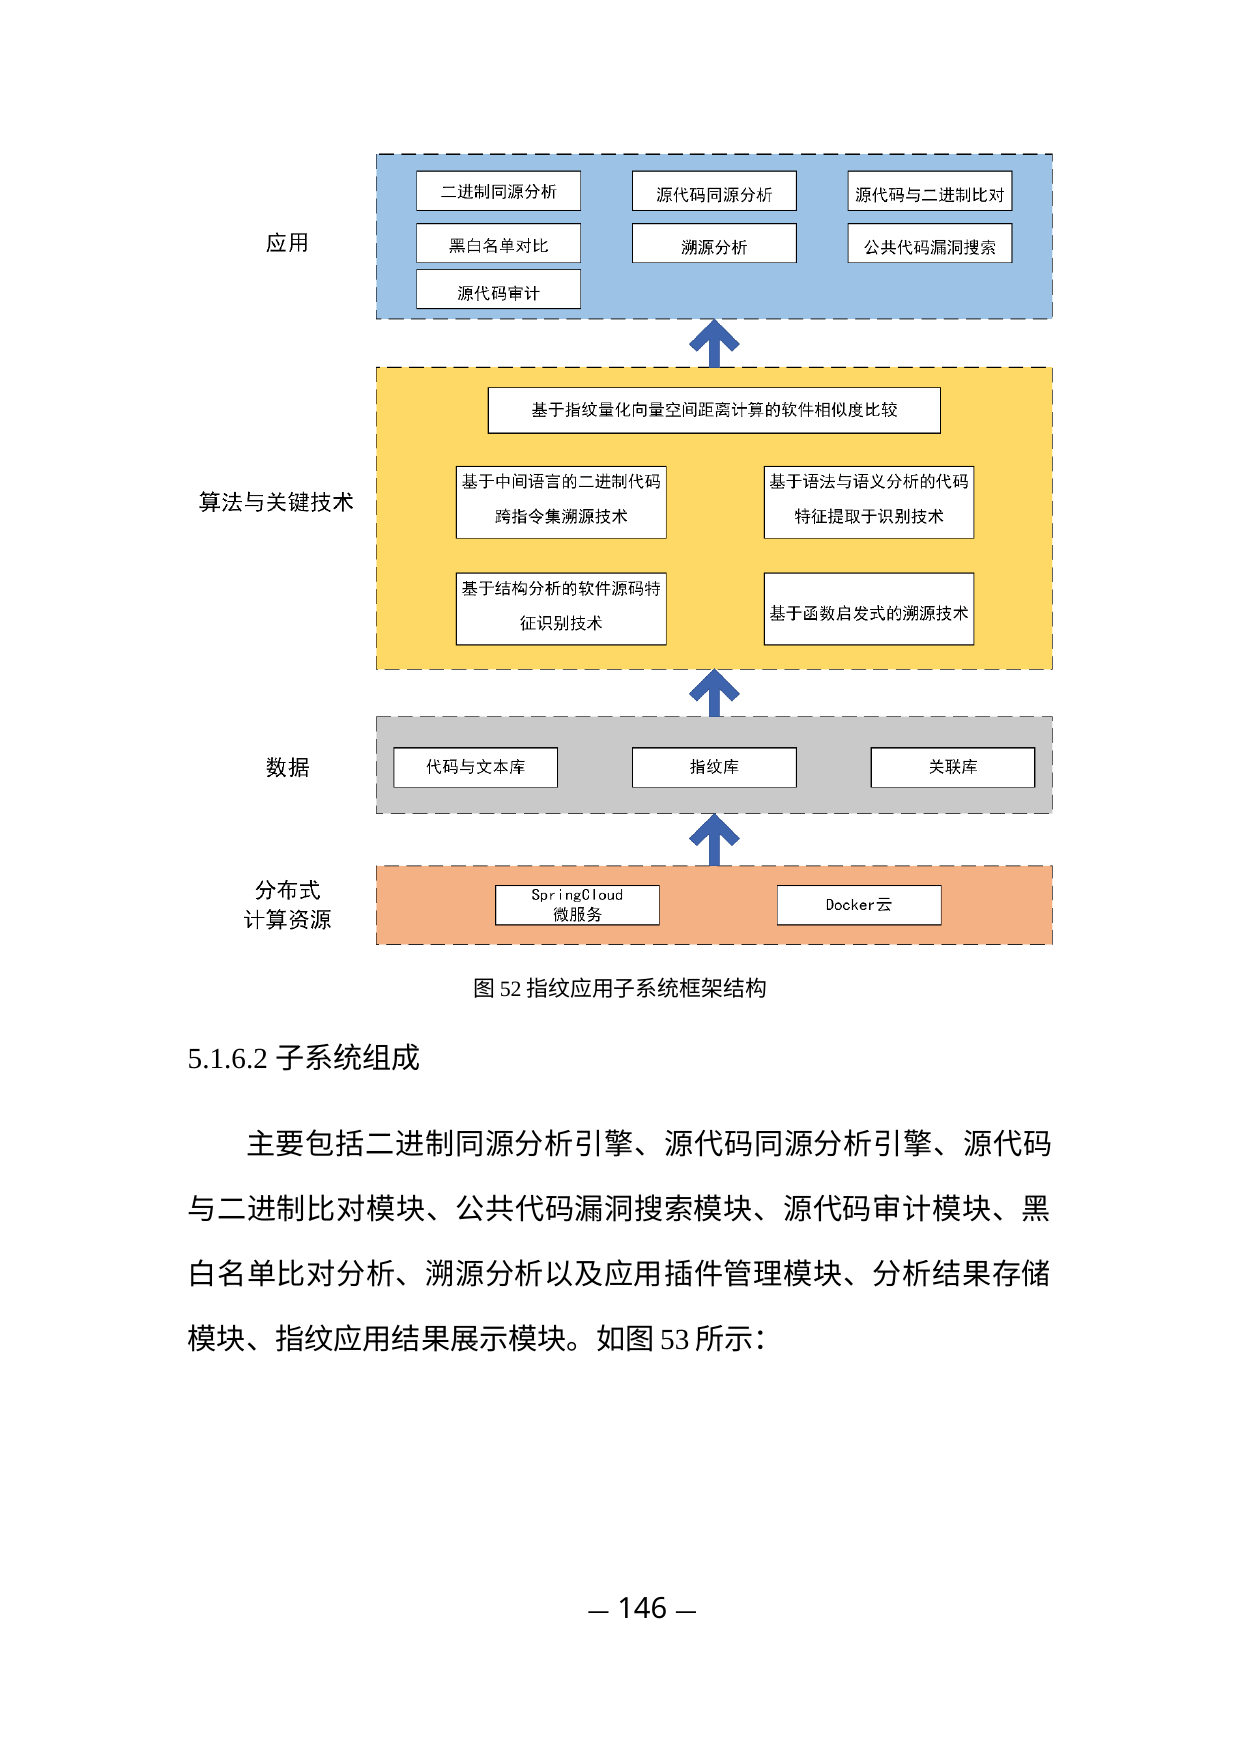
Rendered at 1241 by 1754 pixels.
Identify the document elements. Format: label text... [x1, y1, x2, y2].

picture [187, 153, 1053, 945]
text 主要包括二进制同源分析引擎、源代码同源分析引擎、源代码与二进制比对模块、公共代码漏洞搜索模块、源代码审计模块、黑白名单比对分析、溯源分析以及应用插件管理模块、分析结果存储模块、指纹应用结果展示模块。如图53所示： [187, 1109, 1053, 1369]
list 子系统组成 [187, 1023, 1053, 1088]
text 图52 指纹应用子系统框架结构 [187, 970, 1053, 1003]
